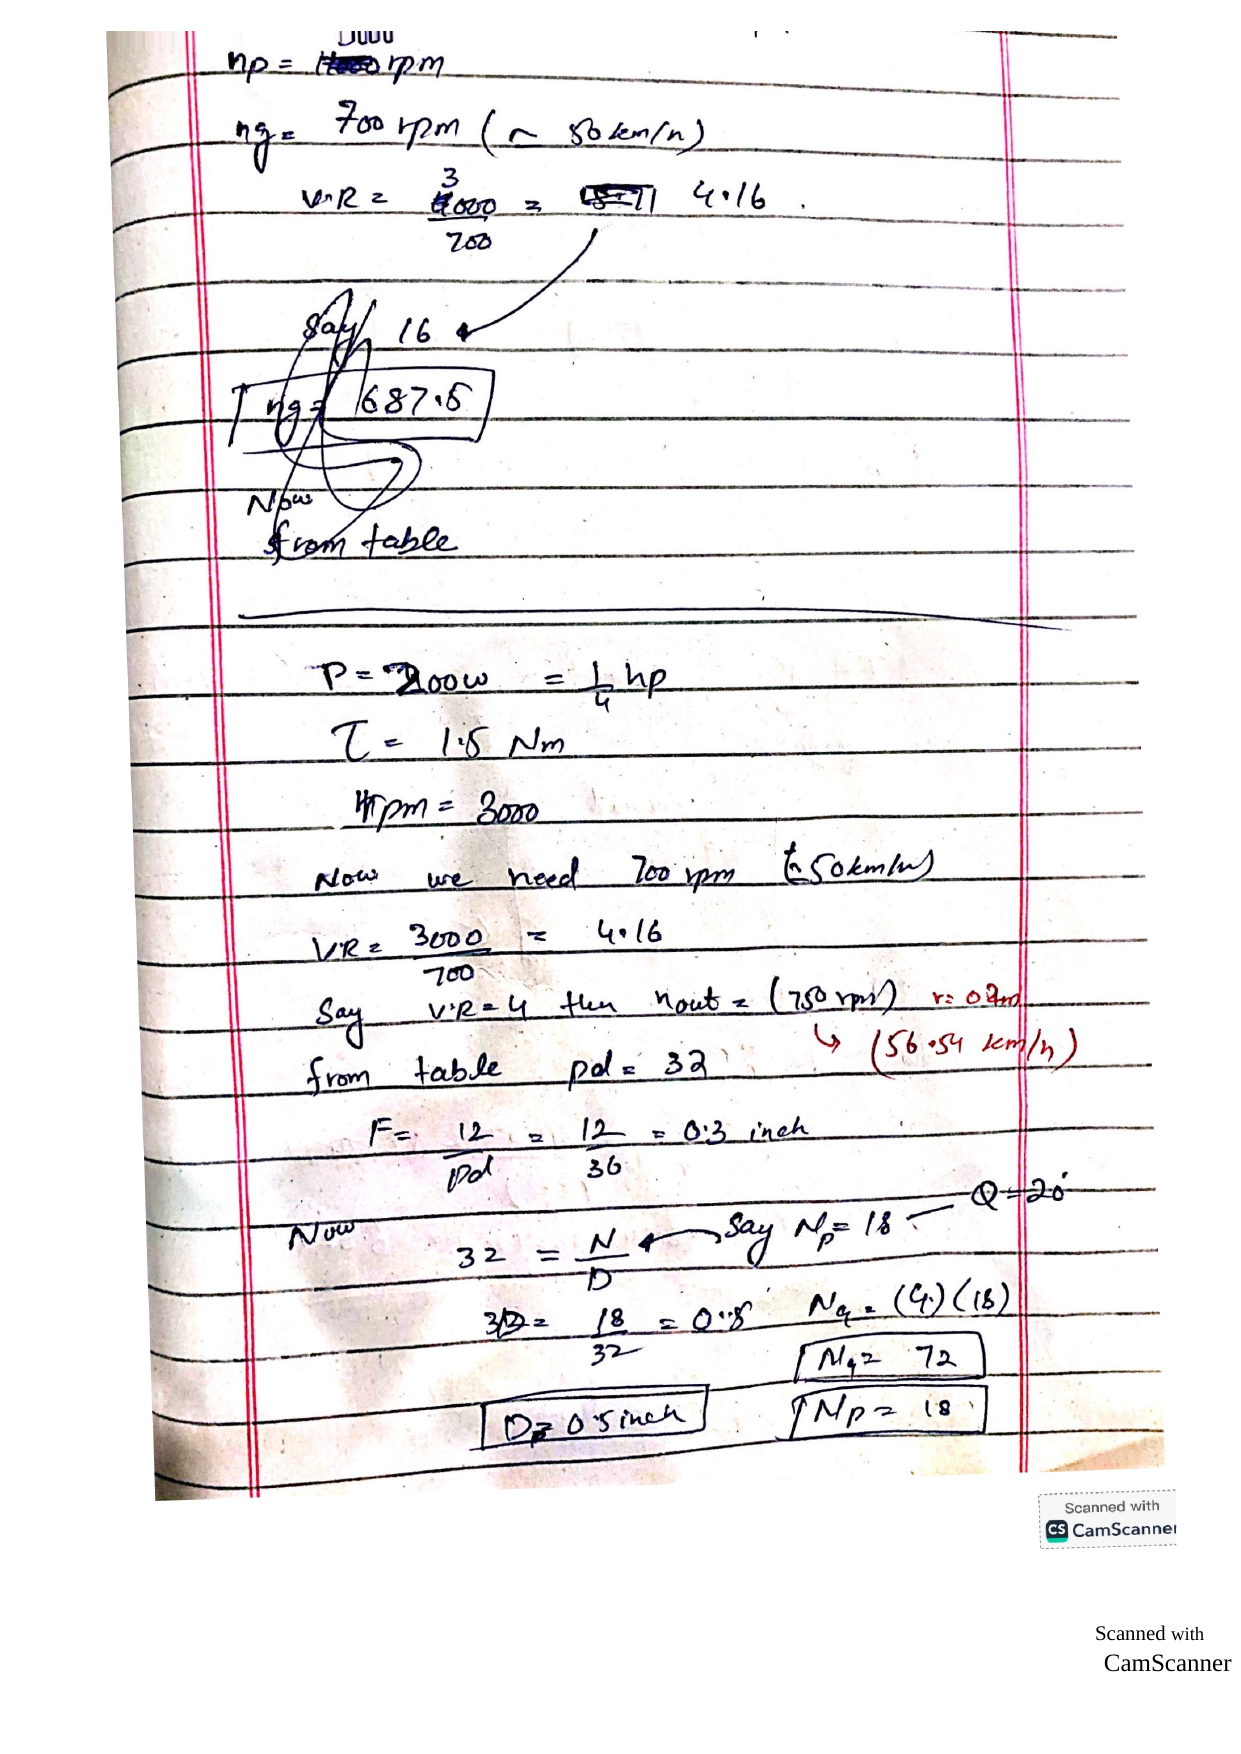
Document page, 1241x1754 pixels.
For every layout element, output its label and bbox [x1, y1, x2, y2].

picture [106, 31, 1177, 1549]
